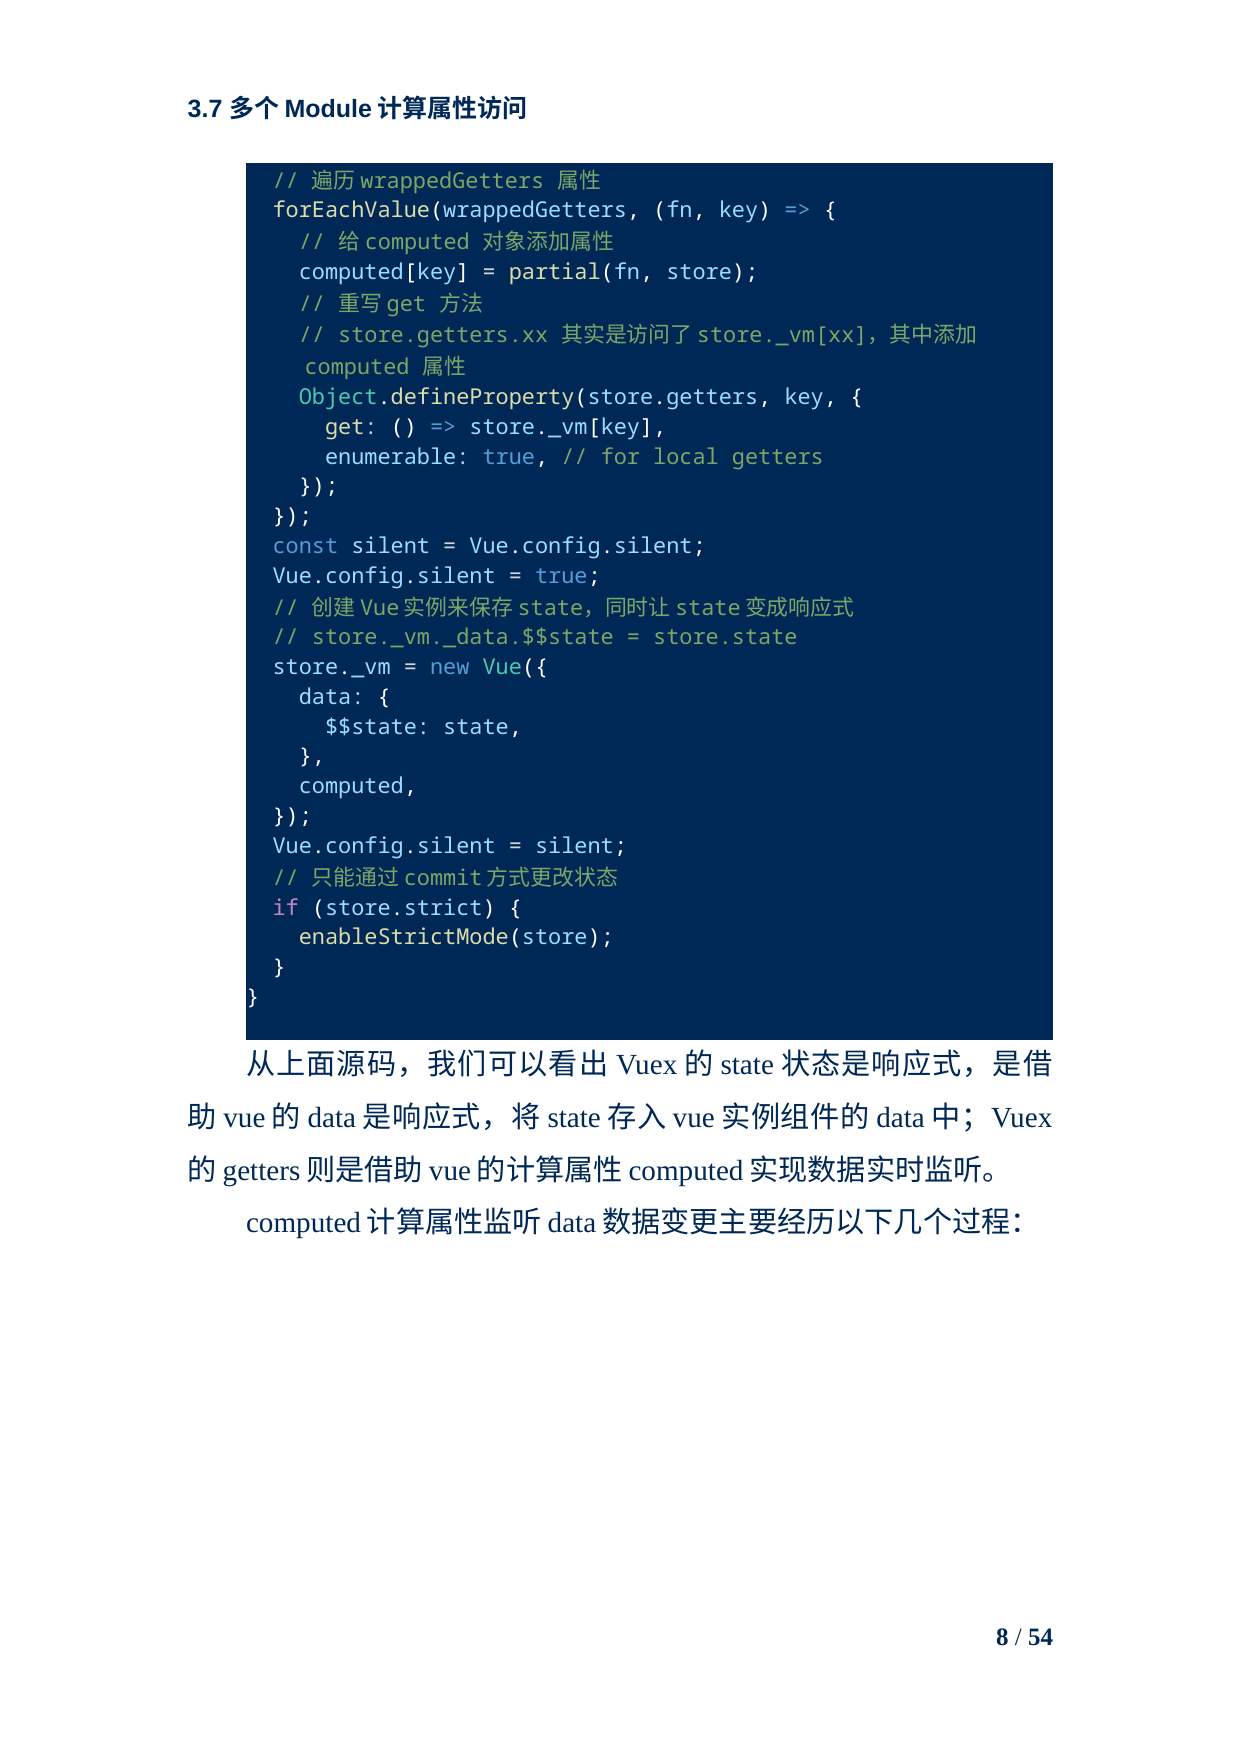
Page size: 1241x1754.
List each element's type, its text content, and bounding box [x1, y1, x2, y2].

text }); [246, 800, 1053, 830]
text computed, [246, 770, 1053, 800]
text get: () => store._vm[key], [246, 411, 1053, 441]
text $$state: state, [246, 711, 1053, 741]
text Object.defineProperty(store.getters, key, { [246, 381, 1053, 411]
text const silent = Vue.config.silent; [246, 530, 1053, 560]
text Vue.config.silent = true; [246, 560, 1053, 589]
text enumerable: true, // for local getters [246, 441, 1053, 470]
text forEachValue(wrappedGetters, (fn, key) => { [246, 194, 1053, 224]
text // store._vm._data.$$state = store.state [246, 621, 1053, 651]
text // 遍历 wrappedGetters 属性 [246, 163, 1053, 194]
text // 给 computed 对象添加属性 [246, 224, 1053, 256]
text }); [246, 470, 1053, 500]
text // store.getters.xx 其实是访问了store._vm[xx]，其中添加 computed 属性 [246, 317, 1053, 381]
text } [246, 981, 1053, 1011]
text // 创建Vue实例来保存state，同时让state变成响应式 [246, 589, 1053, 621]
text computed计算属性监听data数据变更主要经历以下几个过程： [187, 1199, 1053, 1241]
text Vue.config.silent = silent; [246, 830, 1053, 860]
text } [246, 951, 1053, 981]
text 从上面源码，我们可以看出Vuex的state状态是响应式，是借助vue的data是响应式，将state存入vue实例组件的data中；Vuex的getters则是借助vue的计算属性computed实现数据实时监听。 [187, 1040, 1053, 1188]
text store._vm = new Vue({ [246, 651, 1053, 681]
text enableStrictMode(store); [246, 921, 1053, 951]
text // 只能通过commit方式更改状态 [246, 860, 1053, 891]
text }); [246, 500, 1053, 530]
text // 重写 get 方法 [246, 286, 1053, 317]
text }, [246, 741, 1053, 770]
text computed[key] = partial(fn, store); [246, 256, 1053, 286]
text if (store.strict) { [246, 891, 1053, 921]
text data: { [246, 681, 1053, 711]
